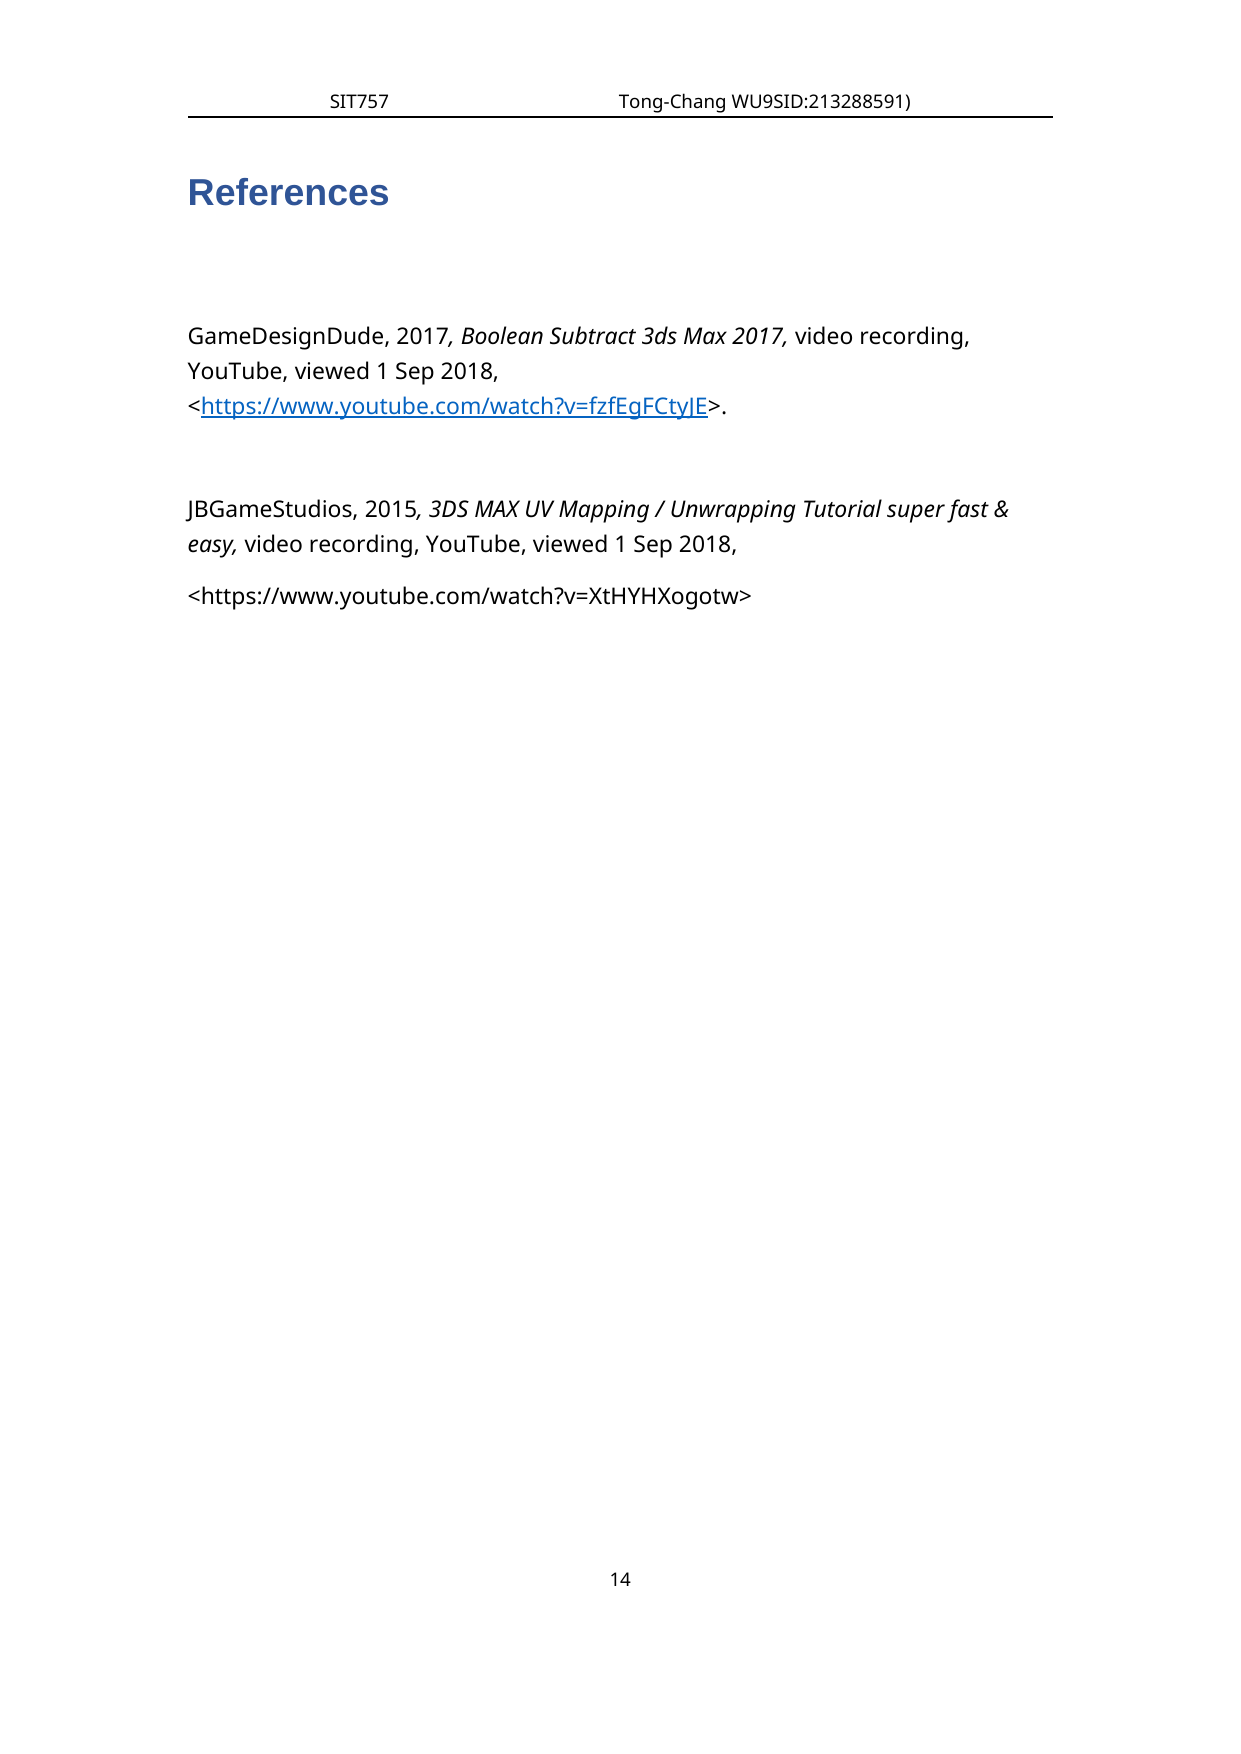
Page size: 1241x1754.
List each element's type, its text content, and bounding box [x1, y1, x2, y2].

text <https://www.youtube.com/watch?v=XtHYHXogotw> [187, 579, 1053, 612]
text JBGameStudios, 2015, 3DS MAX UV Mapping / Unwrapping Tutorial super fast & easy, video recording, YouTube, viewed 1 Sep 2018, [187, 493, 1053, 560]
text GameDesignDude, 2017, Boolean Subtract 3ds Max 2017, video recording, YouTube, viewed 1 Sep 2018, <https://www.youtube.com/watch?v=fzfEgFCtyJE>. [187, 319, 1053, 422]
subtitle References [187, 159, 1053, 224]
